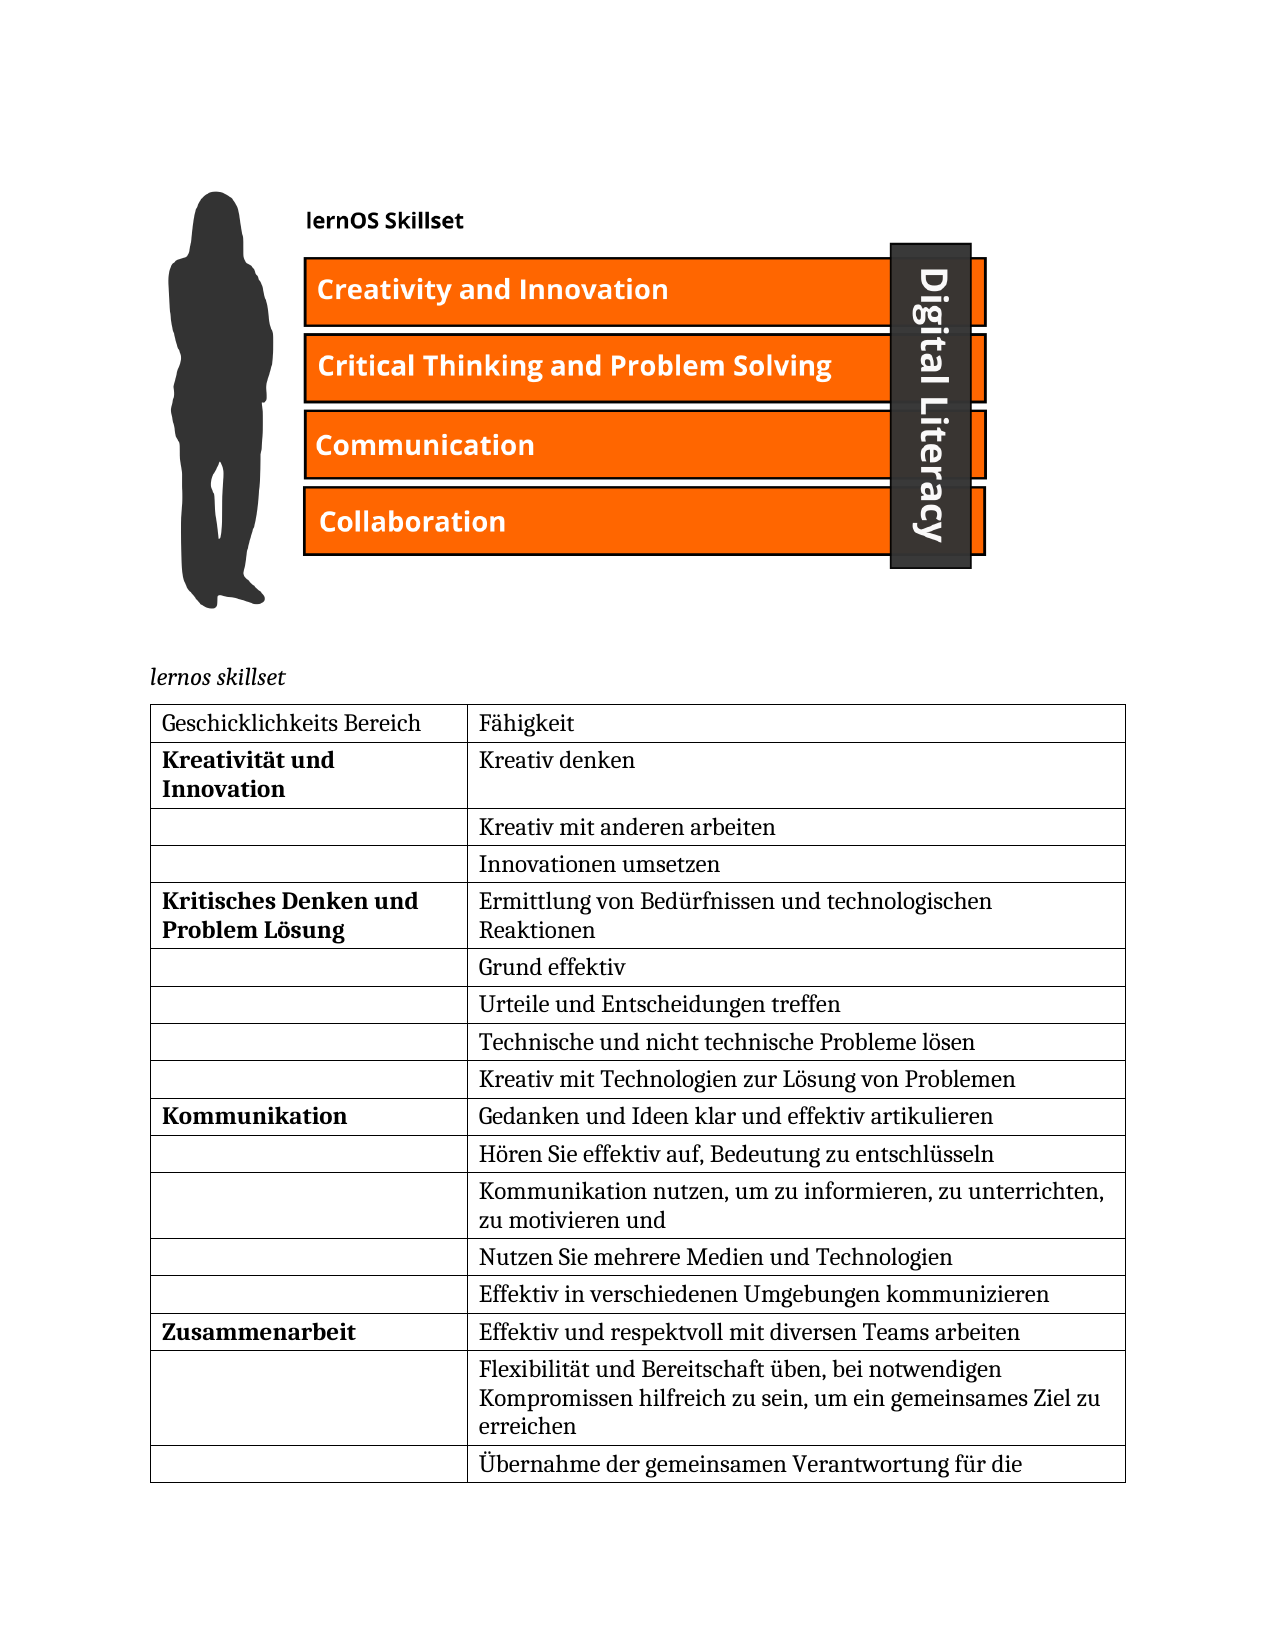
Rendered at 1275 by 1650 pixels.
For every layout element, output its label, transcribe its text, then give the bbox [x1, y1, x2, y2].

table_cell [151, 949, 467, 986]
table_header Fähigkeit [468, 705, 1125, 742]
table_cell Zusammenarbeit [151, 1314, 467, 1350]
table_cell Technische und nicht technische Probleme lösen [468, 1024, 1125, 1060]
table_cell [151, 1024, 467, 1060]
table_cell Kommunikation nutzen, um zu informieren, zu unterrichten, zu motivieren und [468, 1173, 1125, 1238]
table_cell Nutzen Sie mehrere Medien und Technologien [468, 1239, 1125, 1275]
table_cell Kreativ mit Technologien zur Lösung von Problemen [468, 1061, 1125, 1097]
table_cell [151, 809, 467, 845]
table_cell [151, 1276, 467, 1313]
table_header Geschicklichkeits Bereich [151, 705, 467, 742]
text lernos skillset [150, 663, 1125, 692]
table_cell [151, 987, 467, 1023]
table_cell Kreativ denken [468, 743, 1125, 808]
table_cell Hören Sie effektiv auf, Bedeutung zu entschlüsseln [468, 1136, 1125, 1172]
table_cell Flexibilität und Bereitschaft üben, bei notwendigen Kompromissen hilfreich zu sein, um ein gemeinsames Ziel zu erreichen [468, 1351, 1125, 1445]
table_cell Ermittlung von Bedürfnissen und technologischen Reaktionen [468, 883, 1125, 948]
table_cell [151, 1061, 467, 1097]
table_cell Kritisches Denken und Problem Lösung [151, 883, 467, 948]
table_cell Innovationen umsetzen [468, 846, 1125, 882]
table_cell [151, 1173, 467, 1238]
table_cell Kreativ mit anderen arbeiten [468, 809, 1125, 845]
table_cell Gedanken und Ideen klar und effektiv artikulieren [468, 1099, 1125, 1135]
table_cell Urteile und Entscheidungen treffen [468, 987, 1125, 1023]
table_cell [151, 1351, 467, 1445]
table_cell Effektiv und respektvoll mit diversen Teams arbeiten [468, 1314, 1125, 1350]
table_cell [468, 1446, 1125, 1482]
picture [150, 150, 1025, 643]
table_cell [151, 1446, 467, 1482]
table_cell Kreativität und Innovation [151, 743, 467, 808]
table_cell Grund effektiv [468, 949, 1125, 986]
table_cell Effektiv in verschiedenen Umgebungen kommunizieren [468, 1276, 1125, 1313]
table_cell [151, 1239, 467, 1275]
table_cell Kommunikation [151, 1099, 467, 1135]
table_cell [151, 1136, 467, 1172]
table_cell [151, 846, 467, 882]
